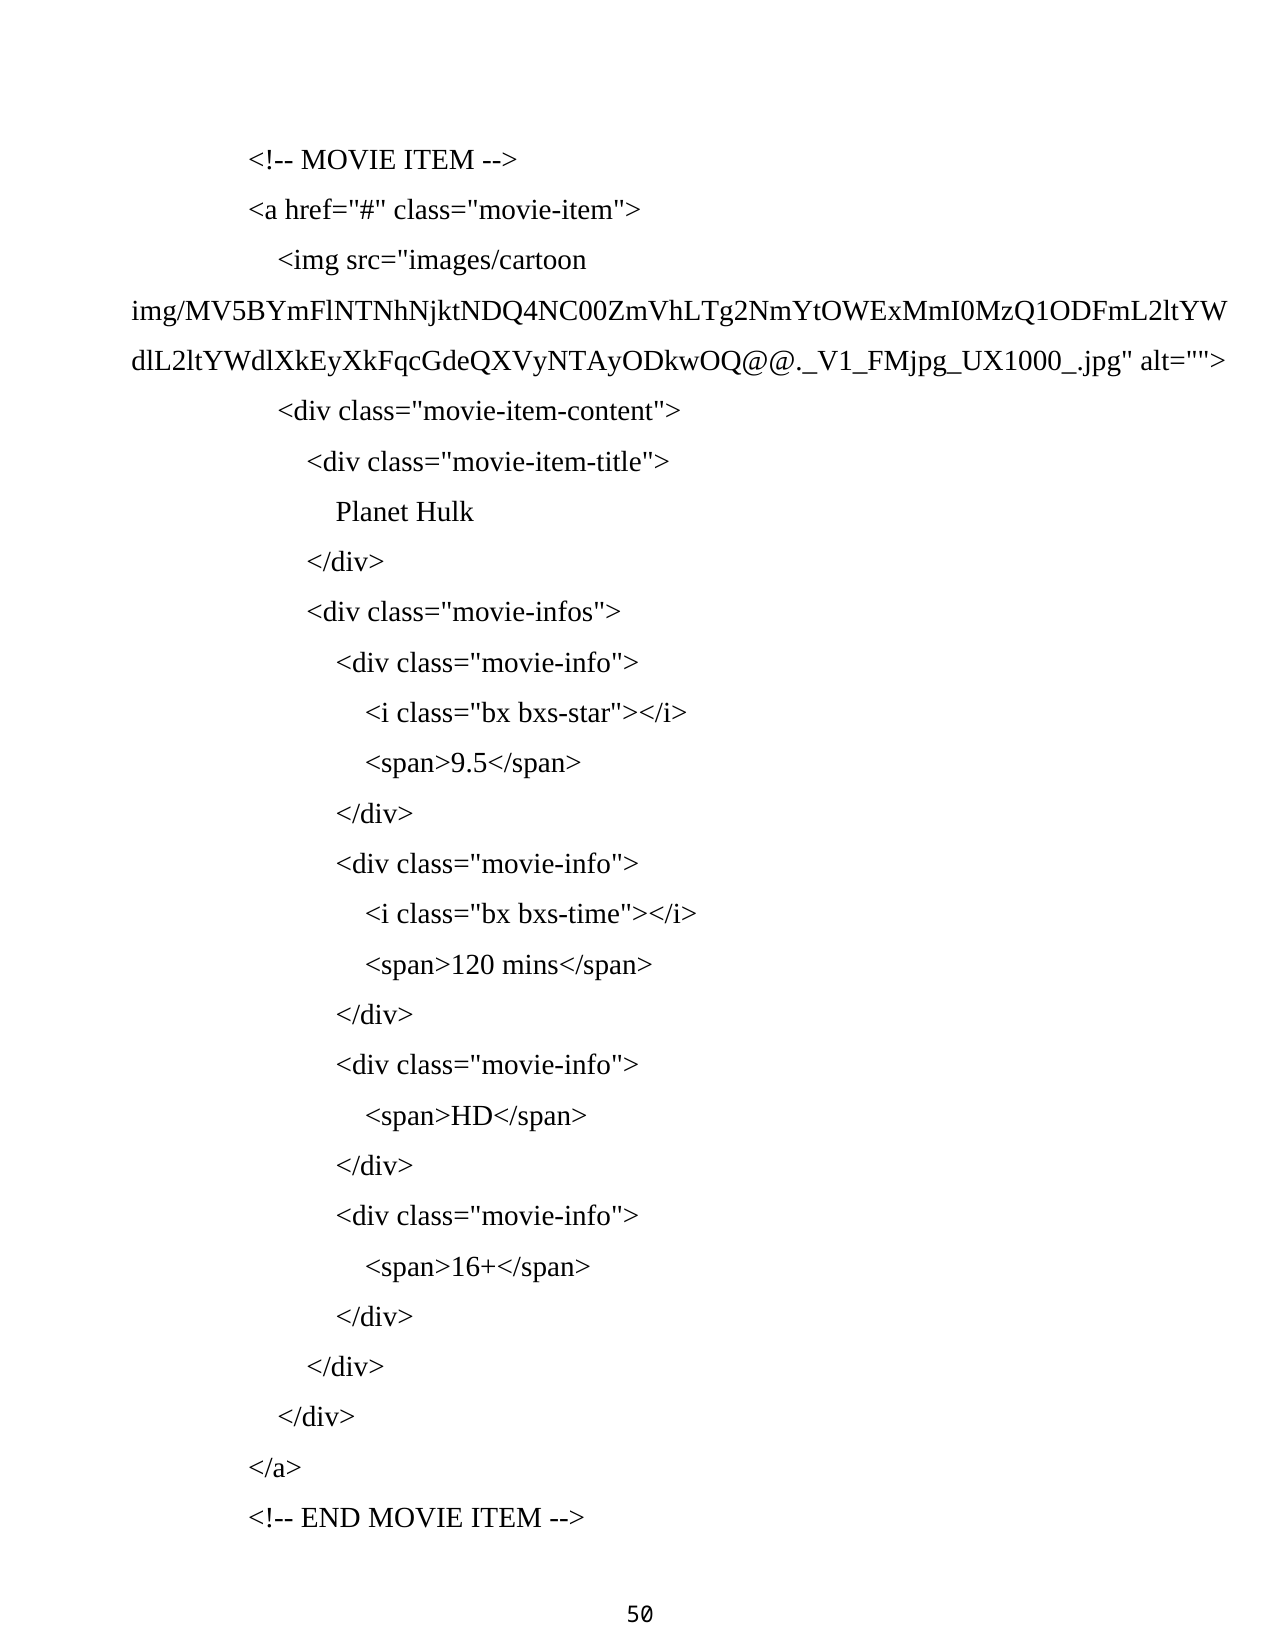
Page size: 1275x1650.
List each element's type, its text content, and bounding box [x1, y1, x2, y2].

text </div> [131, 1399, 1238, 1433]
text </div> [131, 1299, 1238, 1332]
text <div class="movie-info"> [131, 1198, 1238, 1232]
text </div> [131, 1148, 1238, 1182]
text <div class="movie-info"> [131, 645, 1238, 678]
text <span>9.5</span> [131, 746, 1238, 779]
text </div> [131, 796, 1238, 829]
text </a> [131, 1450, 1238, 1483]
text <div class="movie-item-content"> [131, 393, 1238, 427]
text <!-- MOVIE ITEM --> [131, 142, 1238, 175]
text <div class="movie-info"> [131, 1047, 1238, 1081]
text <span>16+</span> [131, 1249, 1238, 1282]
text <div class="movie-item-title"> [131, 444, 1238, 477]
text </div> [131, 997, 1238, 1031]
text <img src="images/cartoon img/MV5BYmFlNTNhNjktNDQ4NC00ZmVhLTg2NmYtOWExMmI0MzQ1ODFmL2ltYWdlL2ltYWdlXkEyXkFqcGdeQXVyNTAyODkwOQ@@._V1_FMjpg_UX1000_.jpg" alt=""> [131, 242, 1238, 377]
text Planet Hulk [131, 494, 1238, 527]
text </div> [131, 544, 1238, 578]
text <!-- END MOVIE ITEM --> [131, 1500, 1238, 1534]
text <span>120 mins</span> [131, 947, 1238, 980]
text <i class="bx bxs-time"></i> [131, 896, 1238, 930]
text <i class="bx bxs-star"></i> [131, 695, 1238, 729]
text </div> [131, 1349, 1238, 1383]
text <a href="#" class="movie-item"> [131, 192, 1238, 226]
text <div class="movie-infos"> [131, 594, 1238, 628]
text <div class="movie-info"> [131, 846, 1238, 880]
text <span>HD</span> [131, 1098, 1238, 1131]
